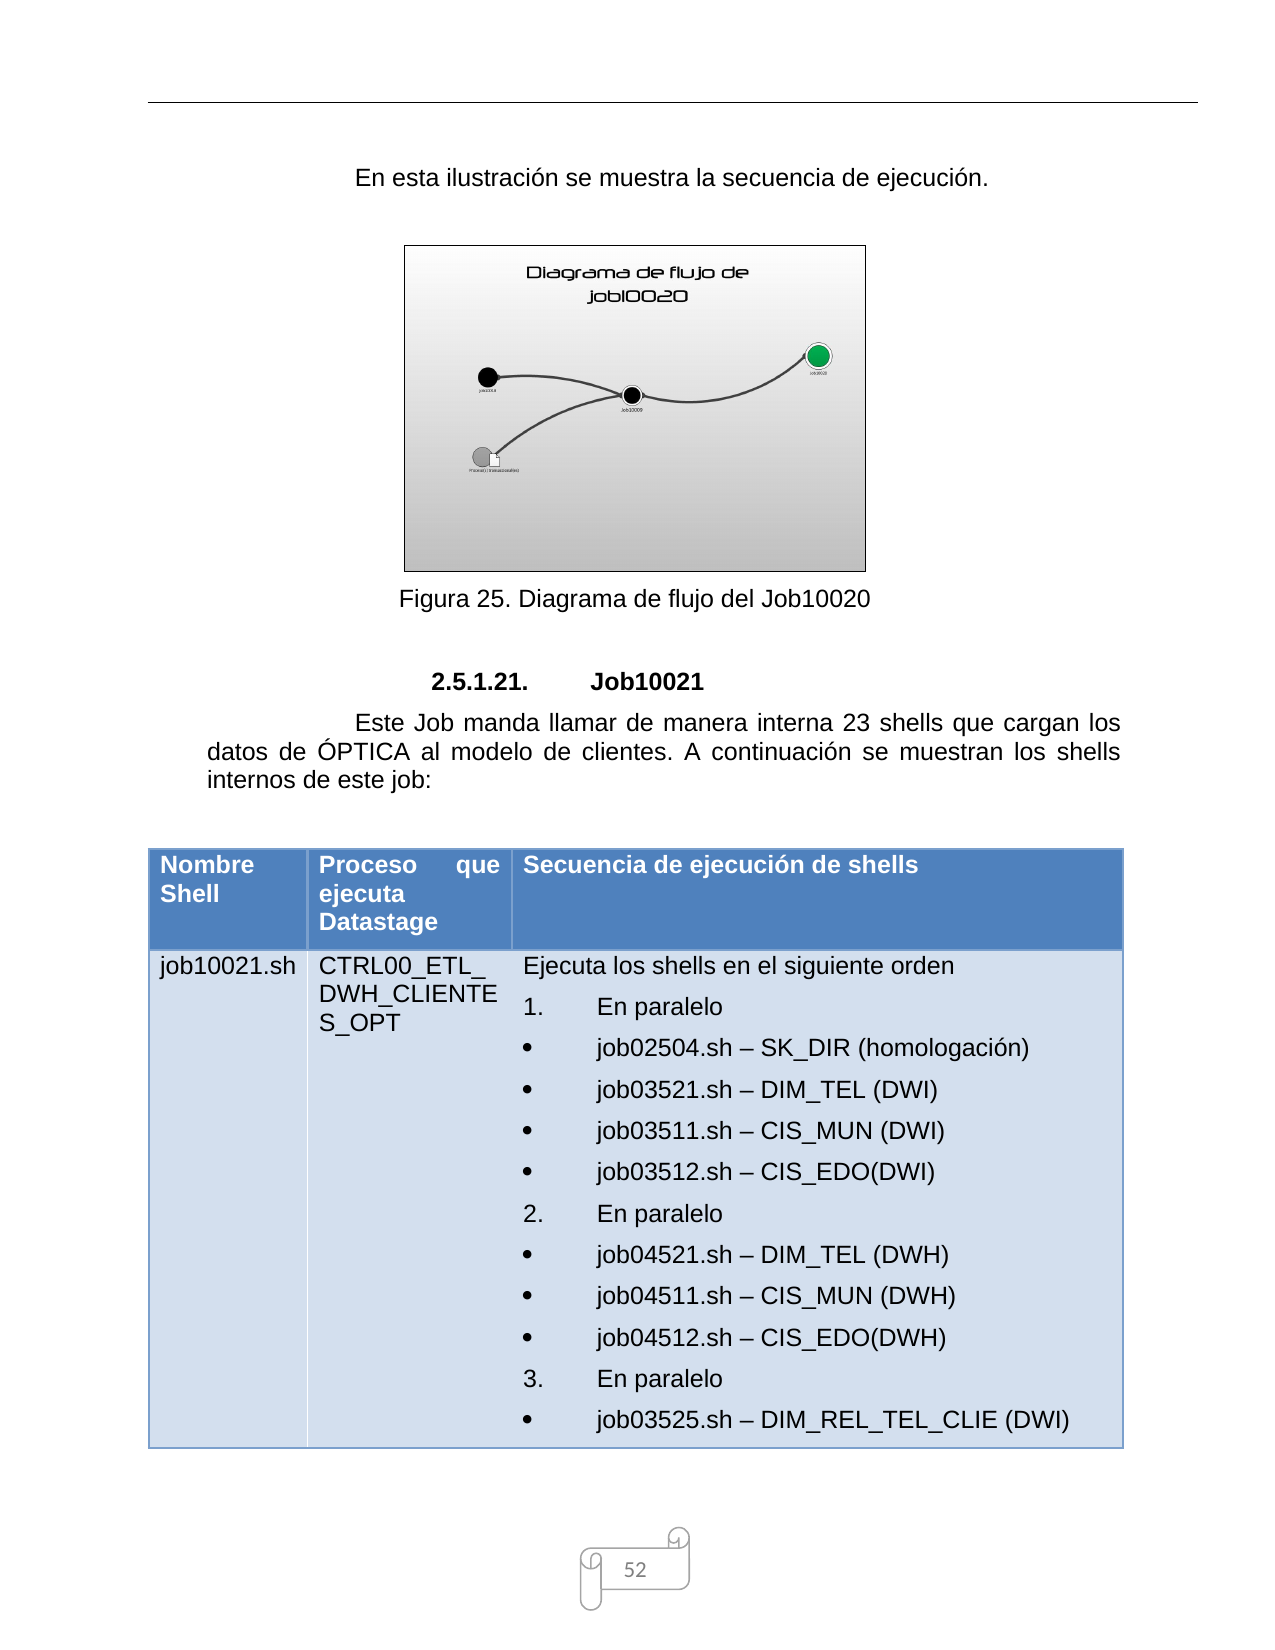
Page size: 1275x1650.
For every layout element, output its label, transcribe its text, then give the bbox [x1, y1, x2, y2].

table_header Secuencia de ejecución de shells [513, 850, 1122, 949]
subtitle Job10021 [283, 667, 1122, 695]
table_cell job10021.sh [150, 951, 307, 1447]
text Este Job manda llamar de manera interna 23 shells que cargan los datos de ÓPTICA al modelo de clientes. A continuación se muestran los shells internos de este job: [207, 708, 1122, 794]
picture [405, 246, 865, 571]
table_cell CTRL00_ETL_DWH_CLIENTES_OPT [308, 951, 512, 1447]
table_header Nombre Shell [150, 850, 306, 949]
table_header Proceso que ejecuta Datastage [309, 850, 511, 949]
text Figura 25. Diagrama de flujo del Job10020 [148, 584, 1122, 613]
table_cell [512, 951, 1122, 1447]
text En esta ilustración se muestra la secuencia de ejecución. [207, 162, 1122, 191]
